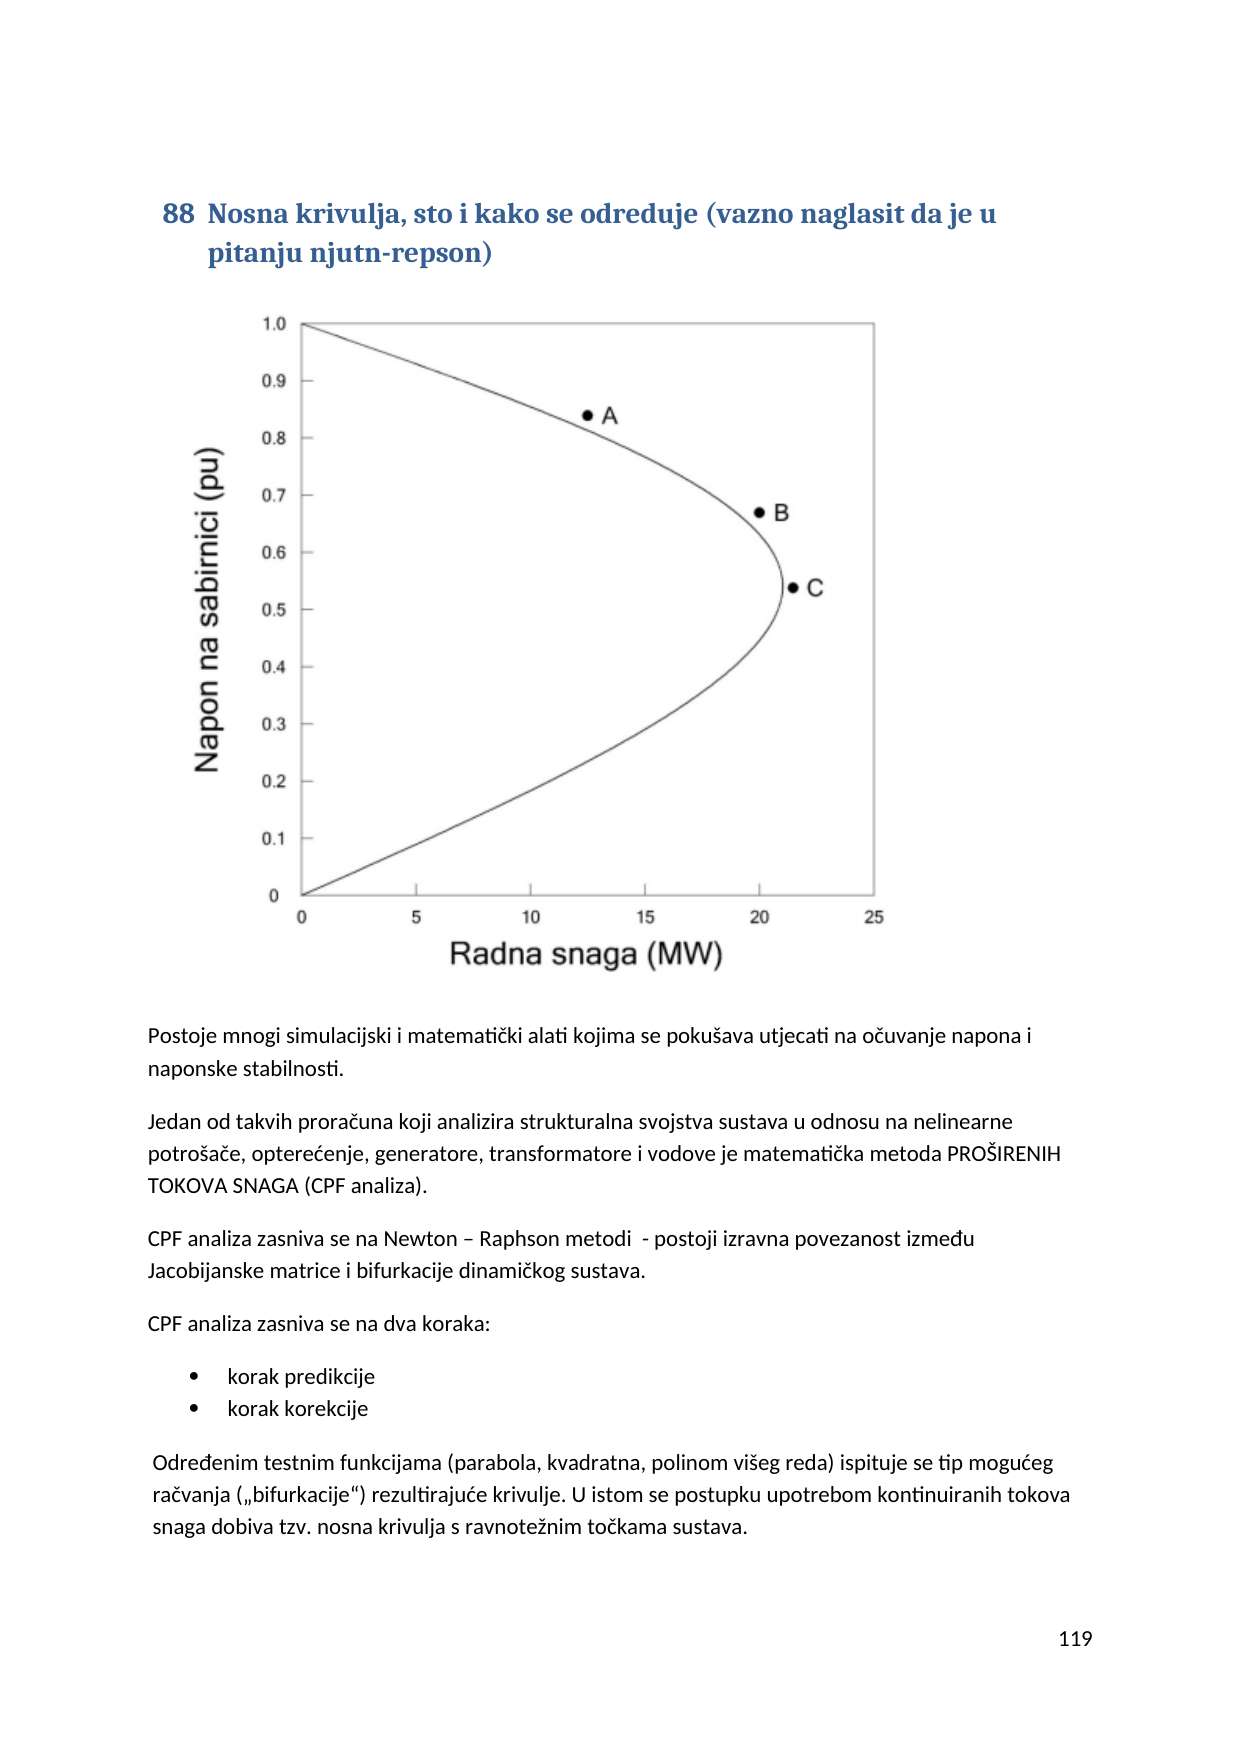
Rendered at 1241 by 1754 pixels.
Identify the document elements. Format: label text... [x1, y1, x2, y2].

subtitle Nosna krivulja, sto i kako se odreduje (vazno naglasit da je u pitanju njutn-repson) [162, 198, 1093, 270]
text Postoje mnogi simulacijski i matematički alati kojima se pokušava utjecati na očuvanje napona i naponske stabilnosti. [148, 1022, 1093, 1082]
text CPF analiza zasniva se na Newton – Raphson metodi - postoji izravna povezanost između Jacobijanske matrice i bifurkacije dinamičkog sustava. [148, 1224, 1093, 1284]
list korak predikcije [190, 1362, 1093, 1390]
text Određenim testnim funkcijama (parabola, kvadratna, polinom višeg reda) ispituje se tip mogućeg račvanja („bifurkacije“) rezultirajuće krivulje. U istom se postupku upotrebom kontinuiranih tokova snaga dobiva tzv. nosna krivulja s ravnotežnim točkama sustava. [152, 1448, 1093, 1540]
picture [147, 274, 962, 997]
text Jedan od takvih proračuna koji analizira strukturalna svojstva sustava u odnosu na nelinearne potrošače, opterećenje, generatore, transformatore i vodove je matematička metoda PROŠIRENIH TOKOVA SNAGA (CPF analiza). [148, 1107, 1093, 1199]
list korak korekcije [190, 1394, 1093, 1423]
text CPF analiza zasniva se na dva koraka: [148, 1309, 1093, 1337]
